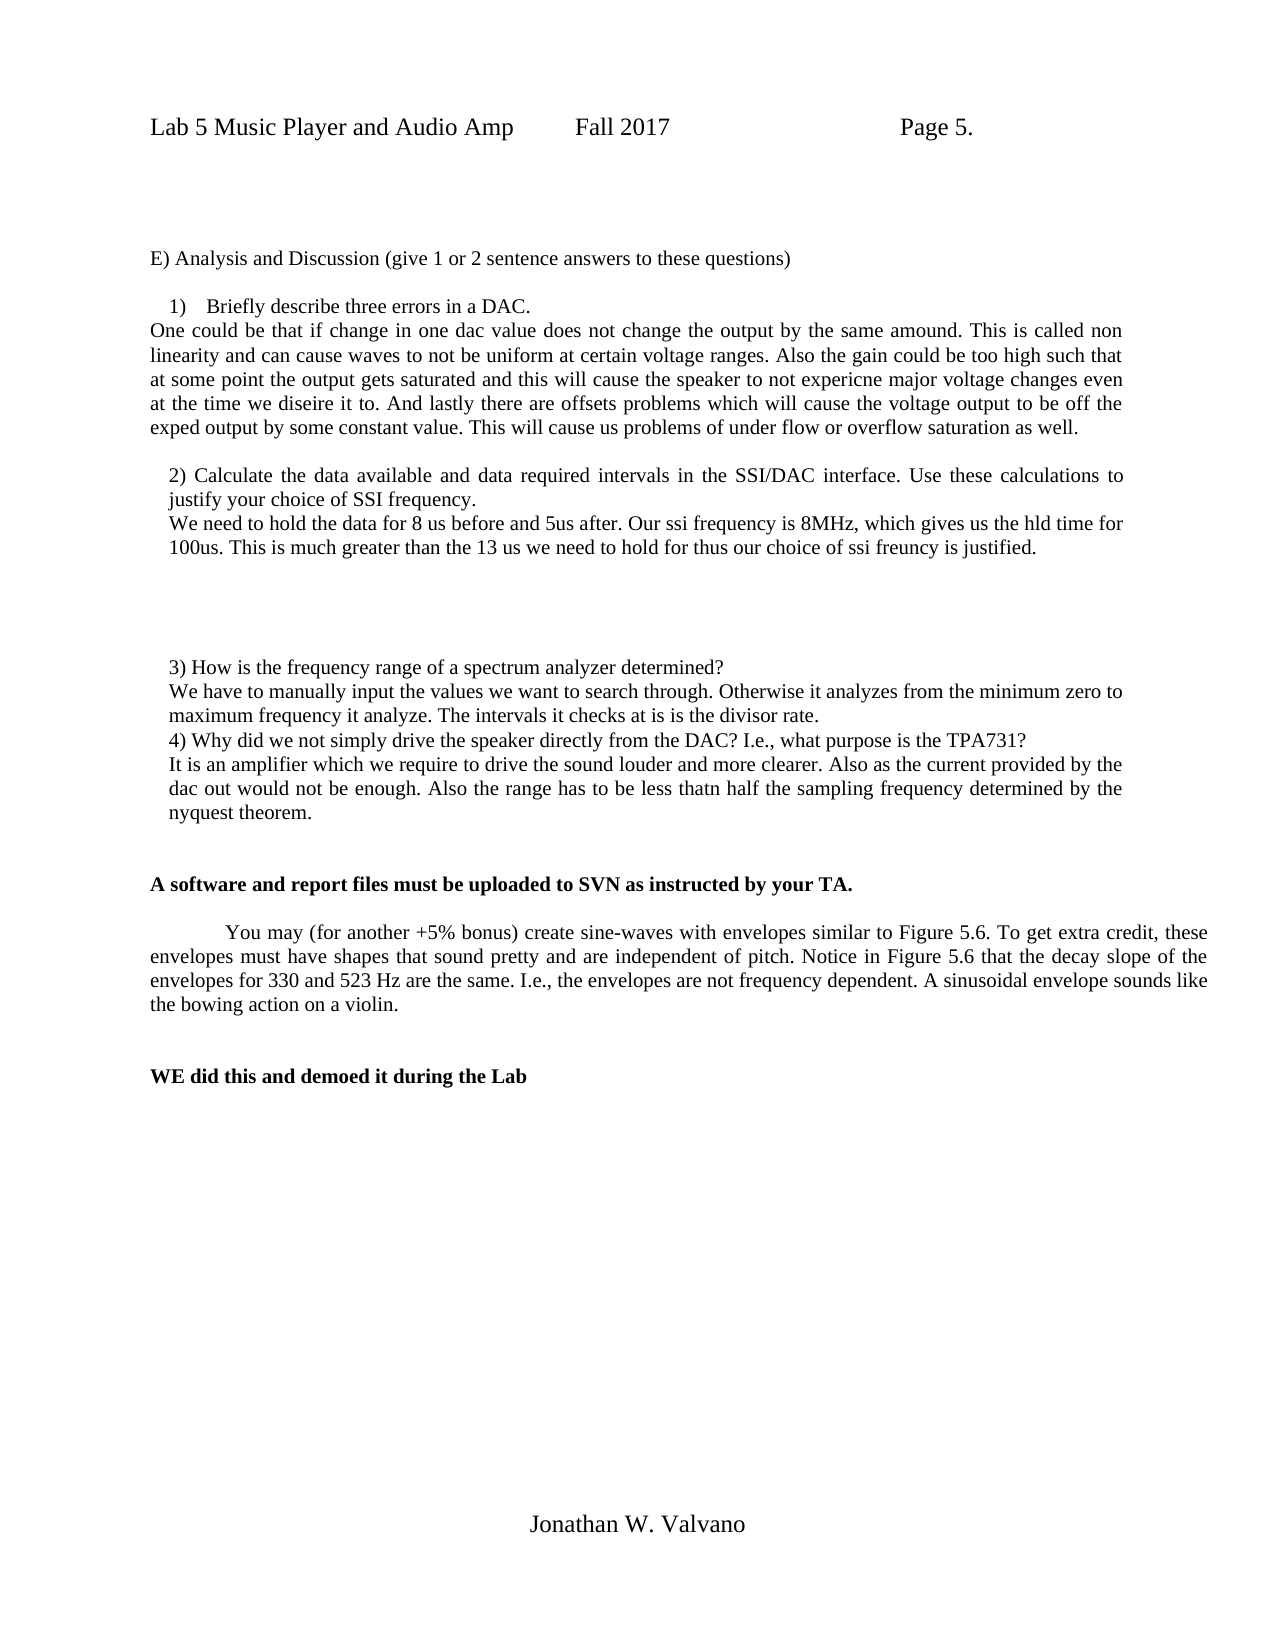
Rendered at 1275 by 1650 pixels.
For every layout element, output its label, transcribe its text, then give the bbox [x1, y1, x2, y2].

text WE did this and demoed it during the Lab [150, 1064, 1209, 1088]
text 3) How is the frequency range of a spectrum analyzer determined? [169, 655, 1125, 679]
text One could be that if change in one dac value does not change the output by the same amound. This is called non linearity and can cause waves to not be uniform at certain voltage ranges. Also the gain could be too high such that at some point the output gets saturated and this will cause the speaker to not expericne major voltage changes even at the time we diseire it to. And lastly there are offsets problems which will cause the voltage output to be off the exped output by some constant value. This will cause us problems of under flow or overflow saturation as well. [150, 318, 1125, 439]
text 2) Calculate the data available and data required intervals in the SSI/DAC interface. Use these calculations to justify your choice of SSI frequency. [169, 463, 1125, 511]
text E) Analysis and Discussion (give 1 or 2 sentence answers to these questions) [150, 246, 1125, 270]
text You may (for another +5% bonus) create sine-waves with envelopes similar to Figure 5.6. To get extra credit, these envelopes must have shapes that sound pretty and are independent of pitch. Notice in Figure 5.6 that the decay slope of the envelopes for 330 and 523 Hz are the same. I.e., the envelopes are not frequency dependent. A sinusoidal envelope sounds like the bowing action on a violin. [150, 920, 1209, 1016]
text It is an amplifier which we require to drive the sound louder and more clearer. Also as the current provided by the dac out would not be enough. Also the range has to be less thatn half the sampling frequency determined by the nyquest theorem. [169, 752, 1125, 824]
text We need to hold the data for 8 us before and 5us after. Our ssi frequency is 8MHz, which gives us the hld time for 100us. This is much greater than the 13 us we need to hold for thus our choice of ssi freuncy is justified. [169, 511, 1125, 559]
text A software and report files must be uploaded to SVN as instructed by your TA. [150, 872, 1125, 896]
text We have to manually input the values we want to search through. Otherwise it analyzes from the minimum zero to maximum frequency it analyze. The intervals it checks at is is the divisor rate. [169, 679, 1125, 727]
text 4) Why did we not simply drive the speaker directly from the DAC? I.e., what purpose is the TPA731? [169, 727, 1125, 752]
list Briefly describe three errors in a DAC. [169, 294, 1125, 318]
